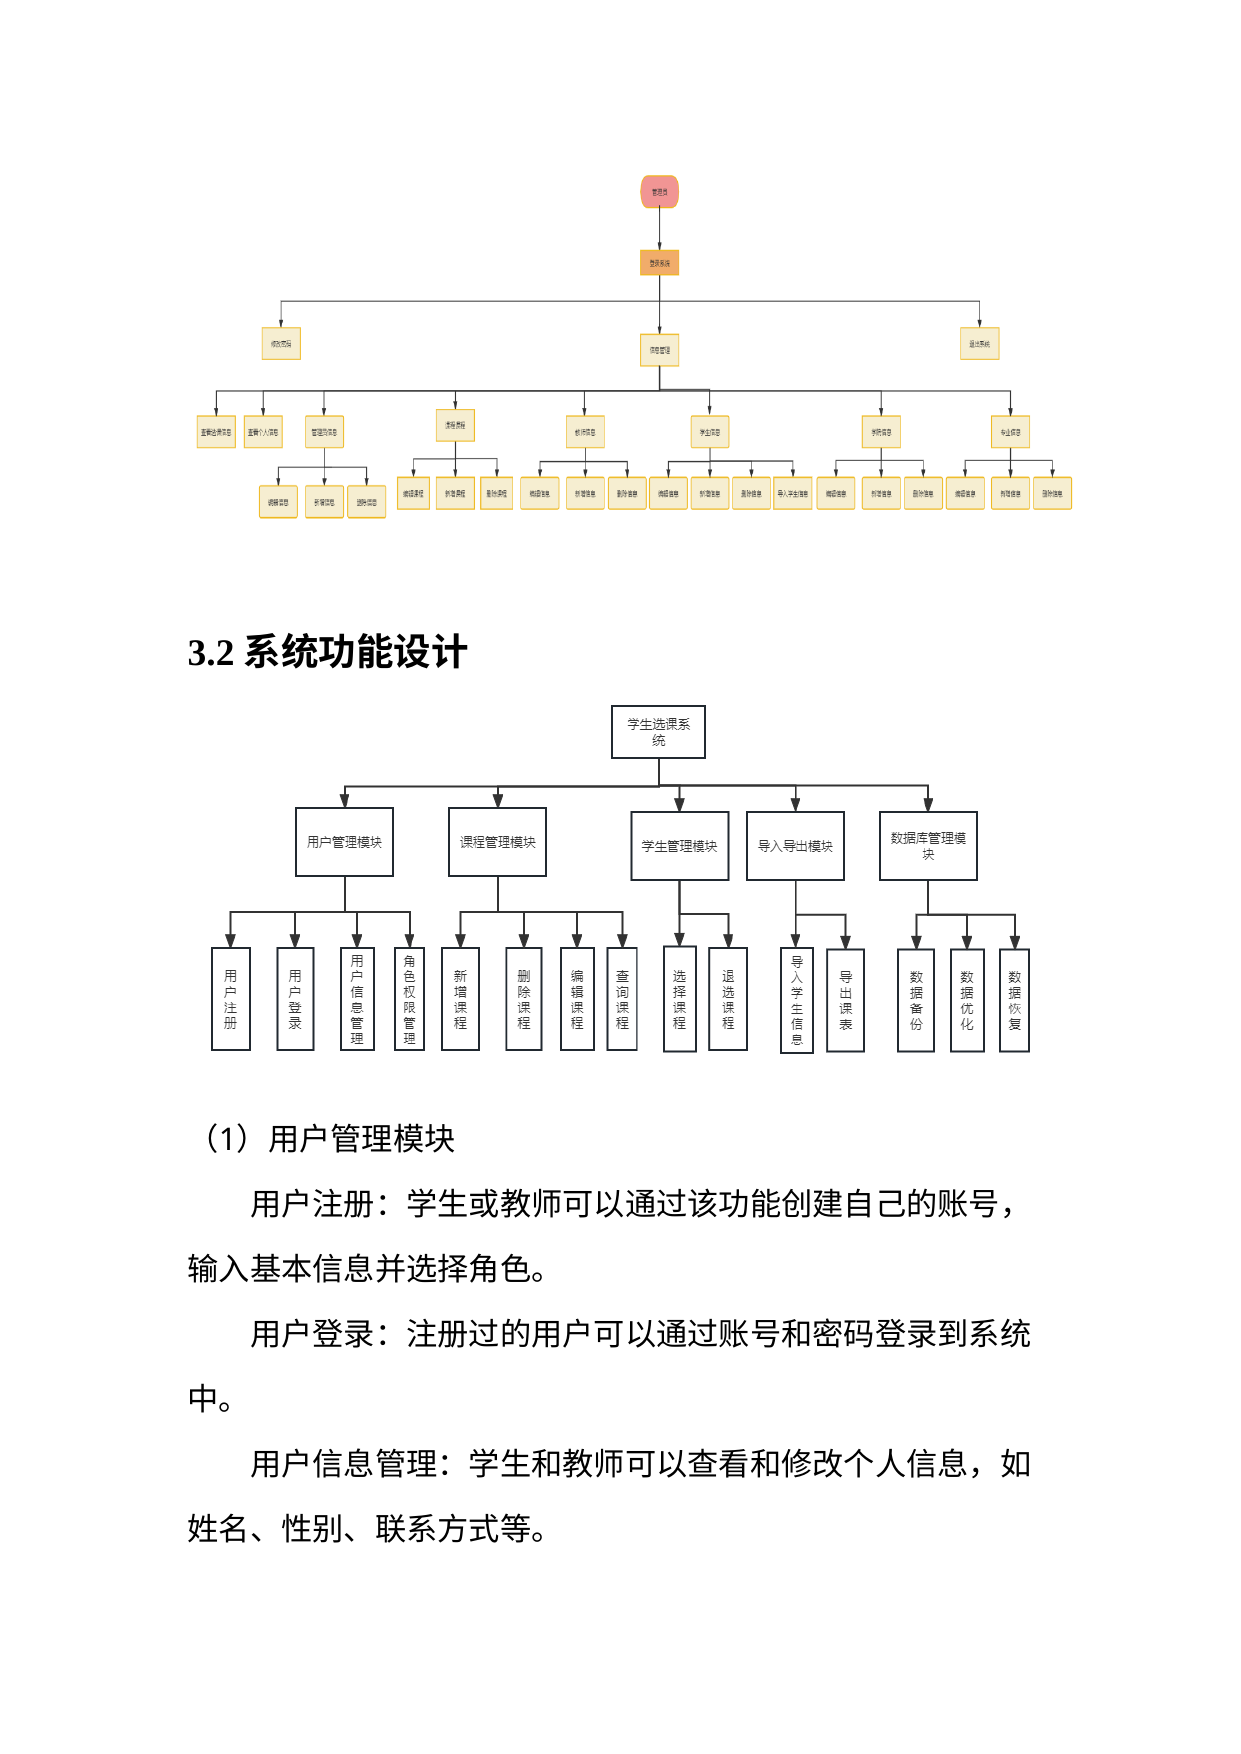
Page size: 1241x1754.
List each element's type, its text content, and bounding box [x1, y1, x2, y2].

picture [187, 162, 1080, 532]
text （1）用户管理模块 [187, 1104, 1053, 1169]
text 3.2 系统功能设计 [187, 617, 1053, 682]
text 用户注册：学生或教师可以通过该功能创建自己的账号，输入基本信息并选择角色。 [187, 1169, 1053, 1299]
picture [187, 682, 1053, 1076]
text 用户登录：注册过的用户可以通过账号和密码登录到系统中。 [187, 1299, 1053, 1429]
text 用户信息管理：学生和教师可以查看和修改个人信息，如姓名、性别、联系方式等。 [187, 1429, 1053, 1559]
